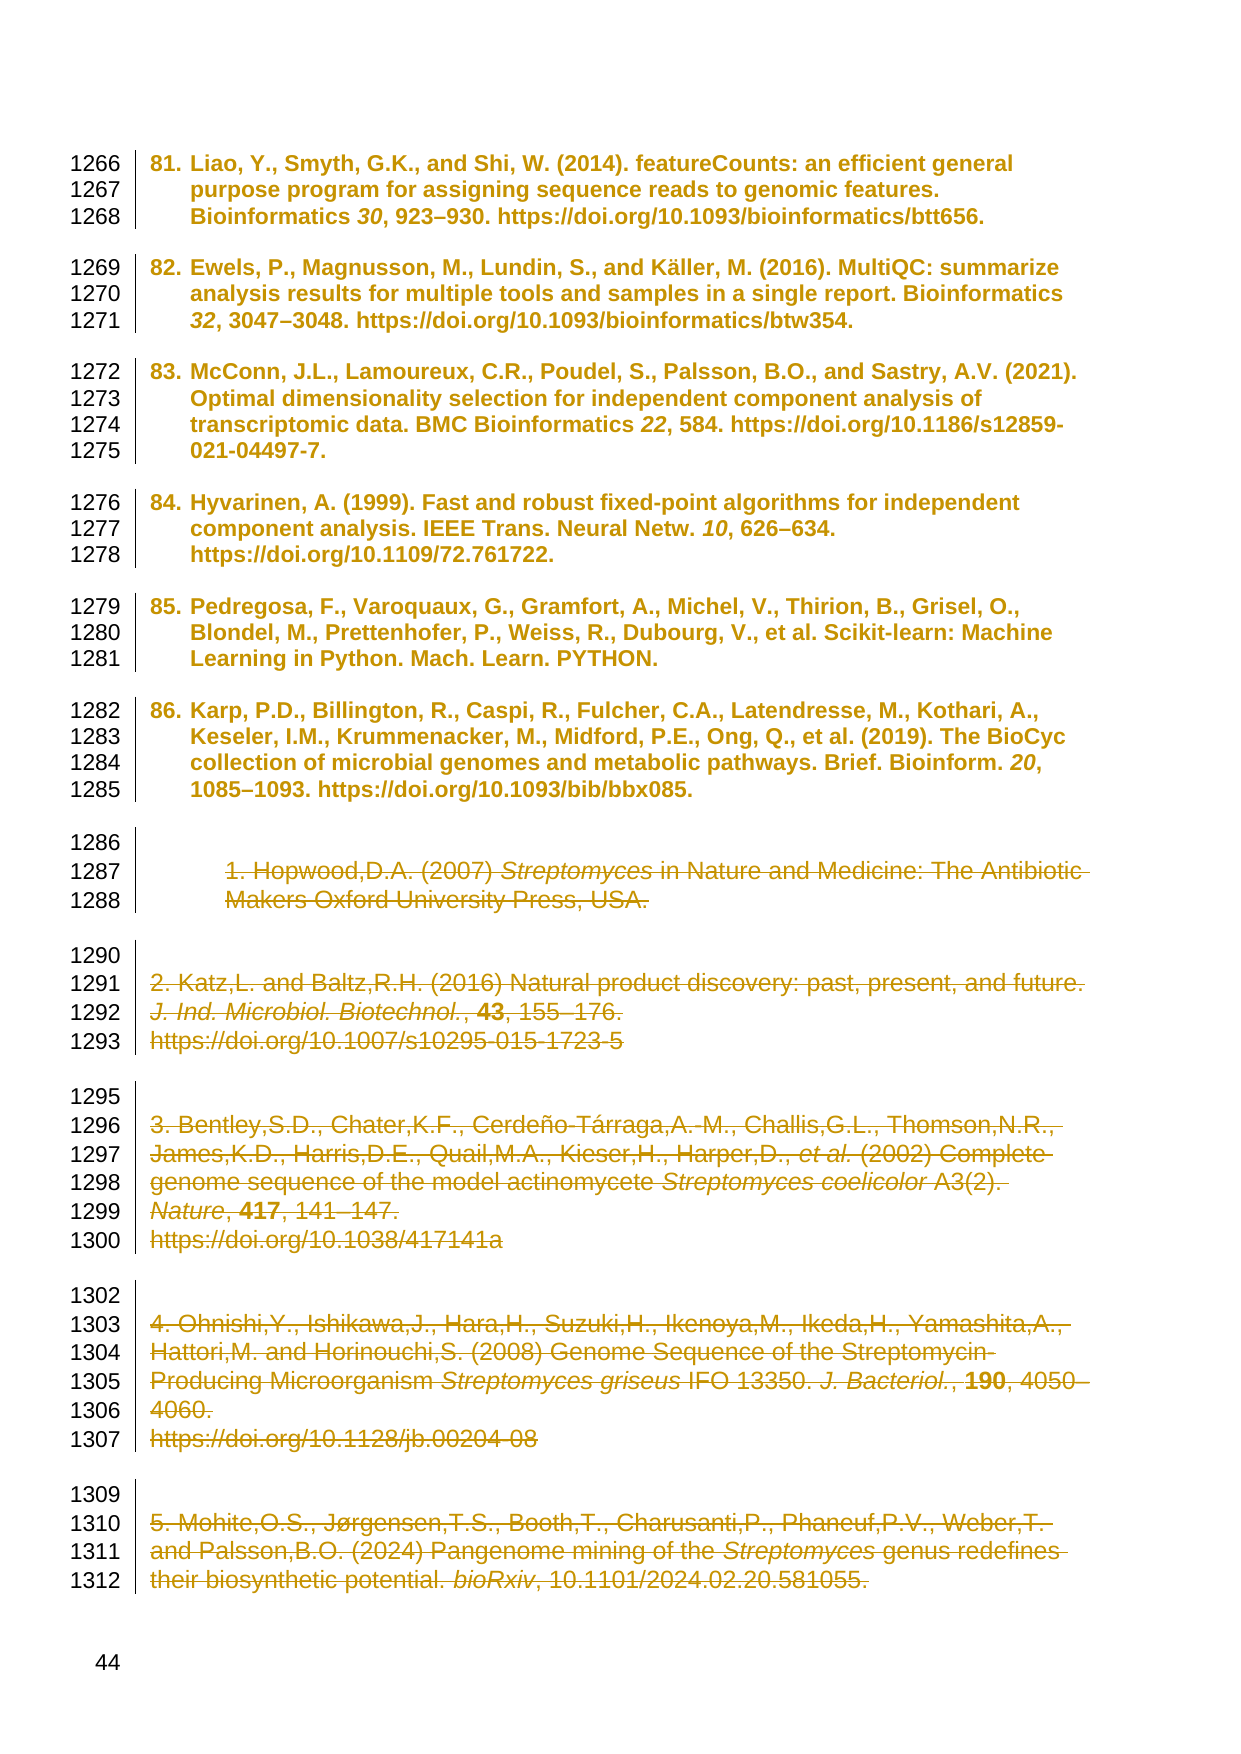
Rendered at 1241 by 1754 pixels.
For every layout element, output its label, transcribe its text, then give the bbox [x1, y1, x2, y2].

text 81. Liao, Y., Smyth, G.K., and Shi, W. (2014). featureCounts: an efficient general purpose program for assigning sequence reads to genomic features. Bioinformatics 30, 923–930. https://doi.org/10.1093/bioinformatics/btt656. [150, 150, 1090, 229]
text 86. Karp, P.D., Billington, R., Caspi, R., Fulcher, C.A., Latendresse, M., Kothari, A., Keseler, I.M., Krummenacker, M., Midford, P.E., Ong, Q., et al. (2019). The BioCyc collection of microbial genomes and metabolic pathways. Brief. Bioinform. 20, 1085–1093. https://doi.org/10.1093/bib/bbx085. [150, 697, 1090, 802]
text 82. Ewels, P., Magnusson, M., Lundin, S., and Käller, M. (2016). MultiQC: summarize analysis results for multiple tools and samples in a single report. Bioinformatics 32, 3047–3048. https://doi.org/10.1093/bioinformatics/btw354. [150, 254, 1090, 333]
text 85. Pedregosa, F., Varoquaux, G., Gramfort, A., Michel, V., Thirion, B., Grisel, O., Blondel, M., Prettenhofer, P., Weiss, R., Dubourg, V., et al. Scikit-learn: Machine Learning in Python. Mach. Learn. PYTHON. [150, 593, 1090, 672]
text 84. Hyvarinen, A. (1999). Fast and robust fixed-point algorithms for independent component analysis. IEEE Trans. Neural Netw. 10, 626–634. https://doi.org/10.1109/72.761722. [150, 488, 1090, 568]
text 83. McConn, J.L., Lamoureux, C.R., Poudel, S., Palsson, B.O., and Sastry, A.V. (2021). Optimal dimensionality selection for independent component analysis of transcriptomic data. BMC Bioinformatics 22, 584. https://doi.org/10.1186/s12859-021-04497-7. [150, 358, 1090, 463]
